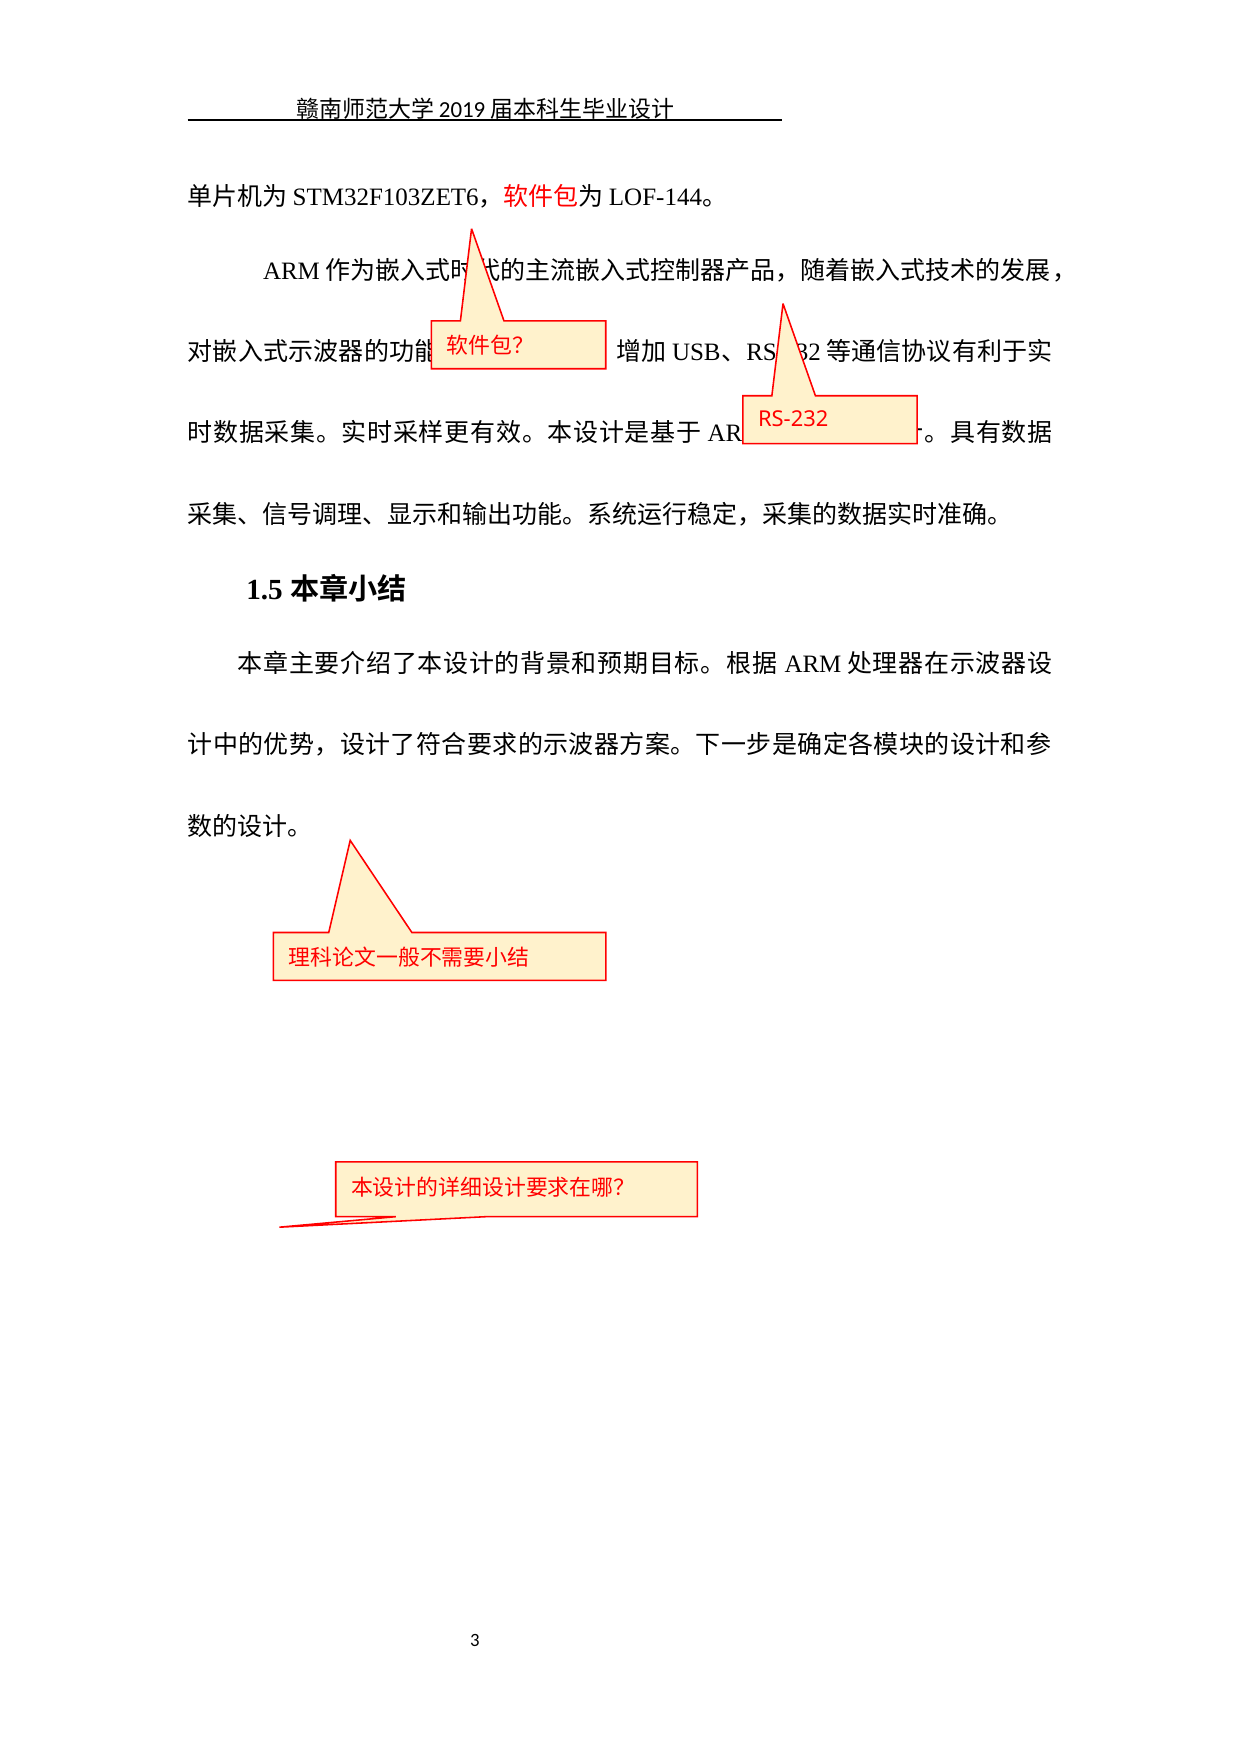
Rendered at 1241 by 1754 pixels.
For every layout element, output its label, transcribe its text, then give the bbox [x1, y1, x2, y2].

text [187, 162, 1053, 227]
text 1.5 本章小结 [187, 554, 1053, 619]
text ARM作为嵌入式时代的主流嵌入式控制器产品，随着嵌入式技术的发展，对嵌入式示波器的功能也越来越强大。增加USB、RS 232等通信协议有利于实时数据采集。实时采样更有效。本设计是基于ARM示波器的设计。具有数据采集、信号调理、显示和输出功能。系统运行稳定，采集的数据实时准确。 [187, 236, 1053, 545]
text 本章主要介绍了本设计的背景和预期目标。根据ARM处理器在示波器设计中的优势，设计了符合要求的示波器方案。下一步是确定各模块的设计和参数的设计。 [187, 629, 1053, 857]
